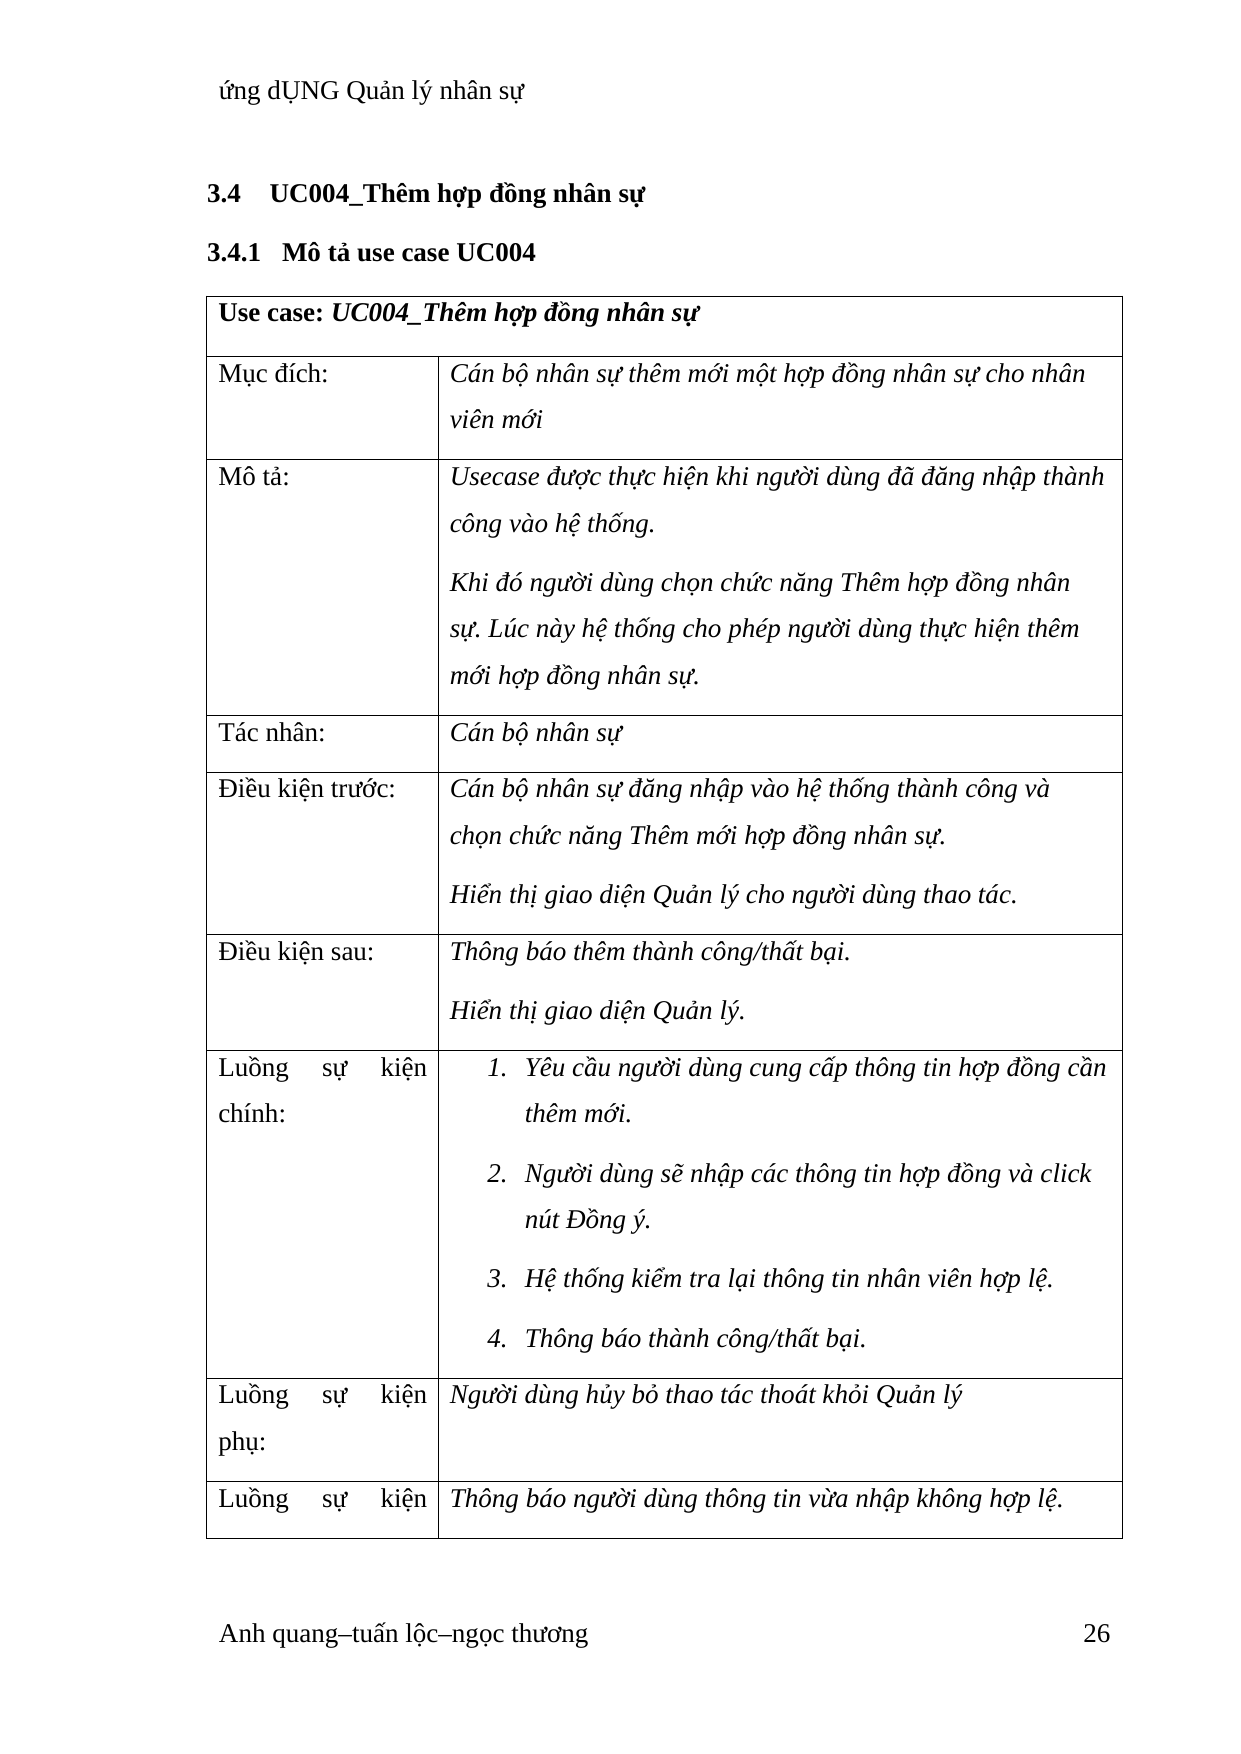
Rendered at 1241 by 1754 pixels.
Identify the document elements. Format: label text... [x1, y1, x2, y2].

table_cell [207, 1482, 438, 1537]
table_cell Cán bộ nhân sự đăng nhập vào hệ thống thành công và chọn chức năng Thêm mới hợp đồng nhân sự. Hiển thị giao diện Quản lý cho người dùng thao tác. [439, 773, 1122, 934]
table_cell Cán bộ nhân sự thêm mới một hợp đồng nhân sự cho nhân viên mới [439, 357, 1122, 459]
table_header Use case: UC004_Thêm hợp đồng nhân sự [207, 297, 1122, 356]
table_cell Điều kiện trước: [207, 773, 438, 934]
subtitle UC004_Thêm hợp đồng nhân sự [207, 177, 1122, 208]
table_cell Tác nhân: [207, 716, 438, 772]
table_cell Mục đích: [207, 357, 438, 459]
subtitle Mô tả use case UC004 [207, 236, 1122, 267]
table_cell Luồng sự kiện phụ: [207, 1379, 438, 1481]
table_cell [439, 1482, 1122, 1537]
table_cell Cán bộ nhân sự [439, 716, 1122, 772]
table_cell Usecase được thực hiện khi người dùng đã đăng nhập thành công vào hệ thống. Khi đó người dùng chọn chức năng Thêm hợp đồng nhân sự. Lúc này hệ thống cho phép người dùng thực hiện thêm mới hợp đồng nhân sự. [439, 460, 1122, 715]
table_cell Điều kiện sau: [207, 935, 438, 1050]
table_cell Luồng sự kiện chính: [207, 1051, 438, 1377]
table_cell Thông báo thêm thành công/thất bại. Hiển thị giao diện Quản lý. [439, 935, 1122, 1050]
table_cell Yêu cầu người dùng cung cấp thông tin hợp đồng cần thêm mới. Người dùng sẽ nhập các thông tin hợp đồng và click nút Đồng ý. Hệ thống kiểm tra lại thông tin nhân viên hợp lệ. Thông báo thành công/thất bại. [439, 1051, 1122, 1377]
table_cell Mô tả: [207, 460, 438, 715]
table_cell Người dùng hủy bỏ thao tác thoát khỏi Quản lý [439, 1379, 1122, 1481]
